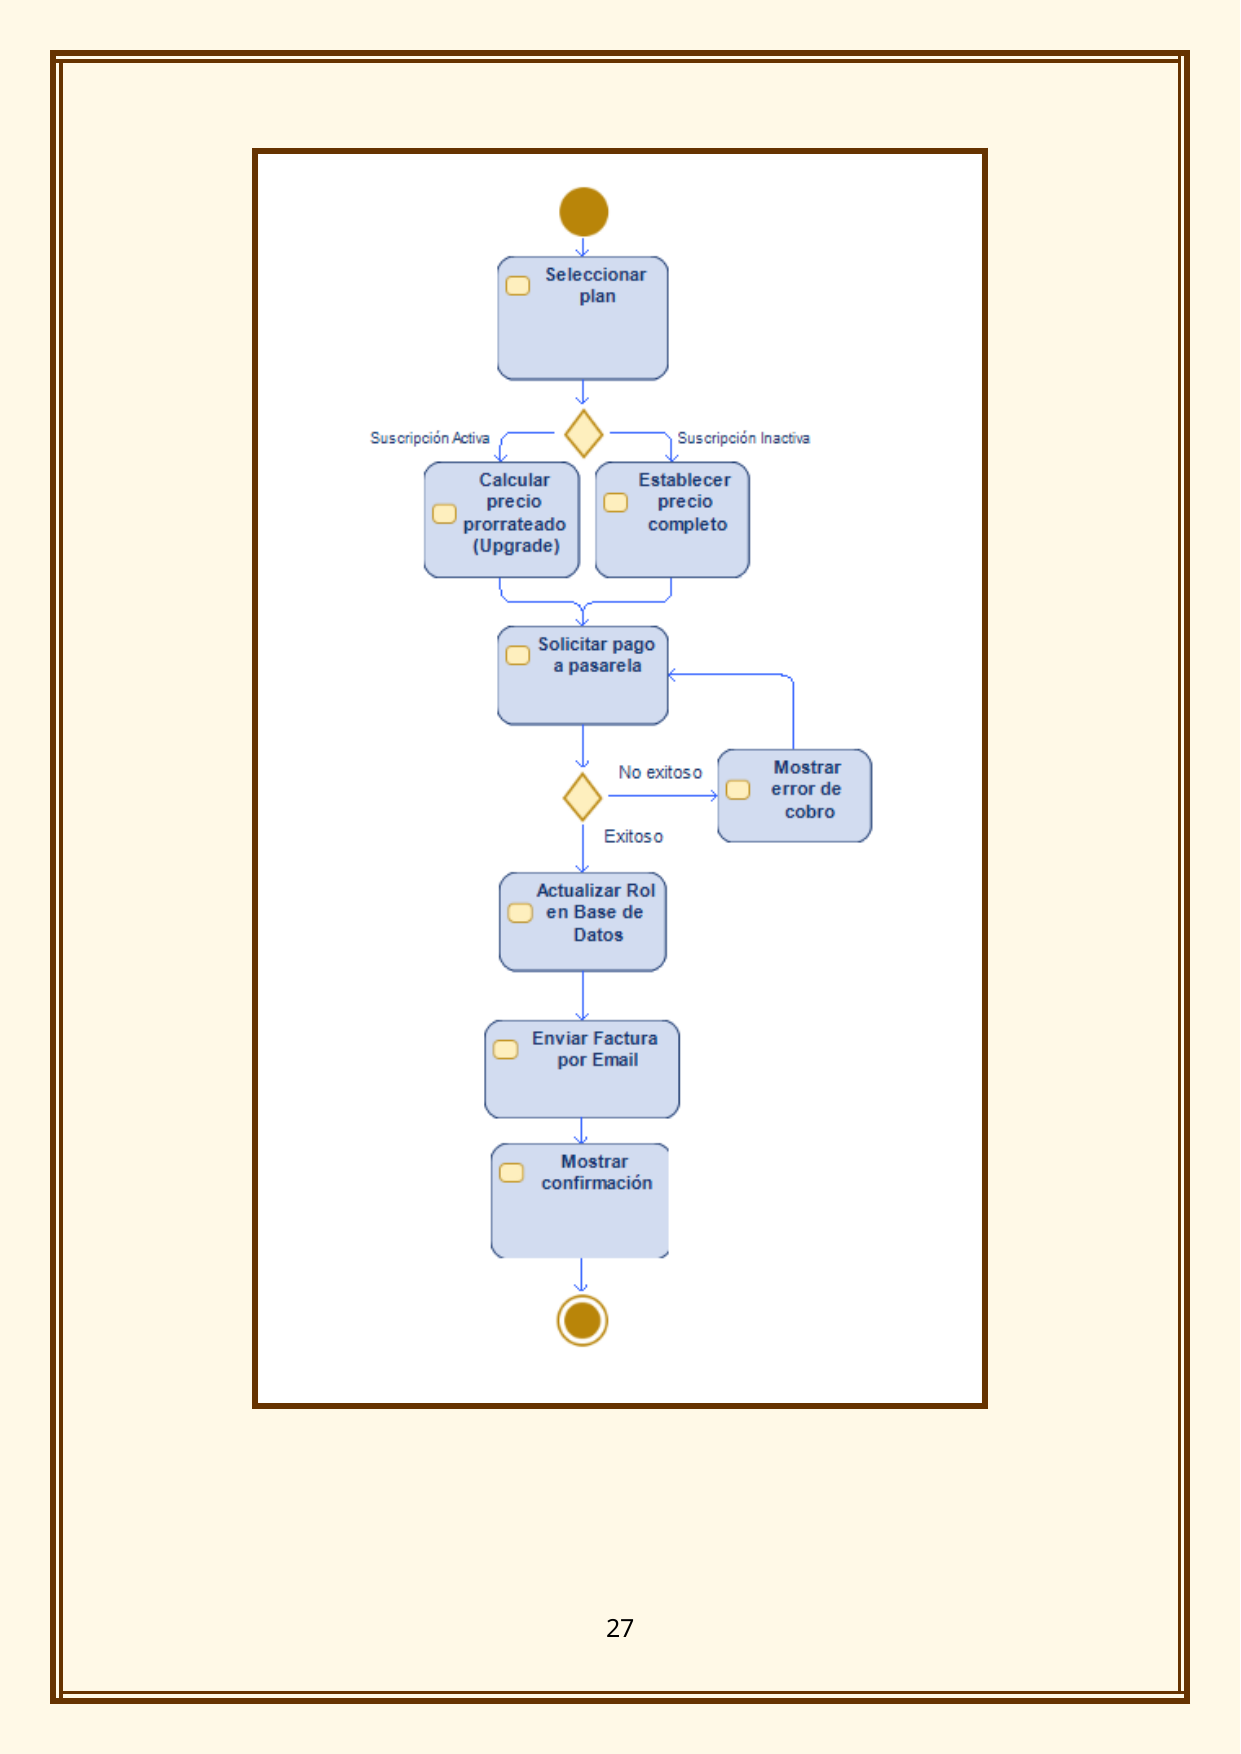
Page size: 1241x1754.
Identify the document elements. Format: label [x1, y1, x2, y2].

picture [258, 154, 982, 1403]
